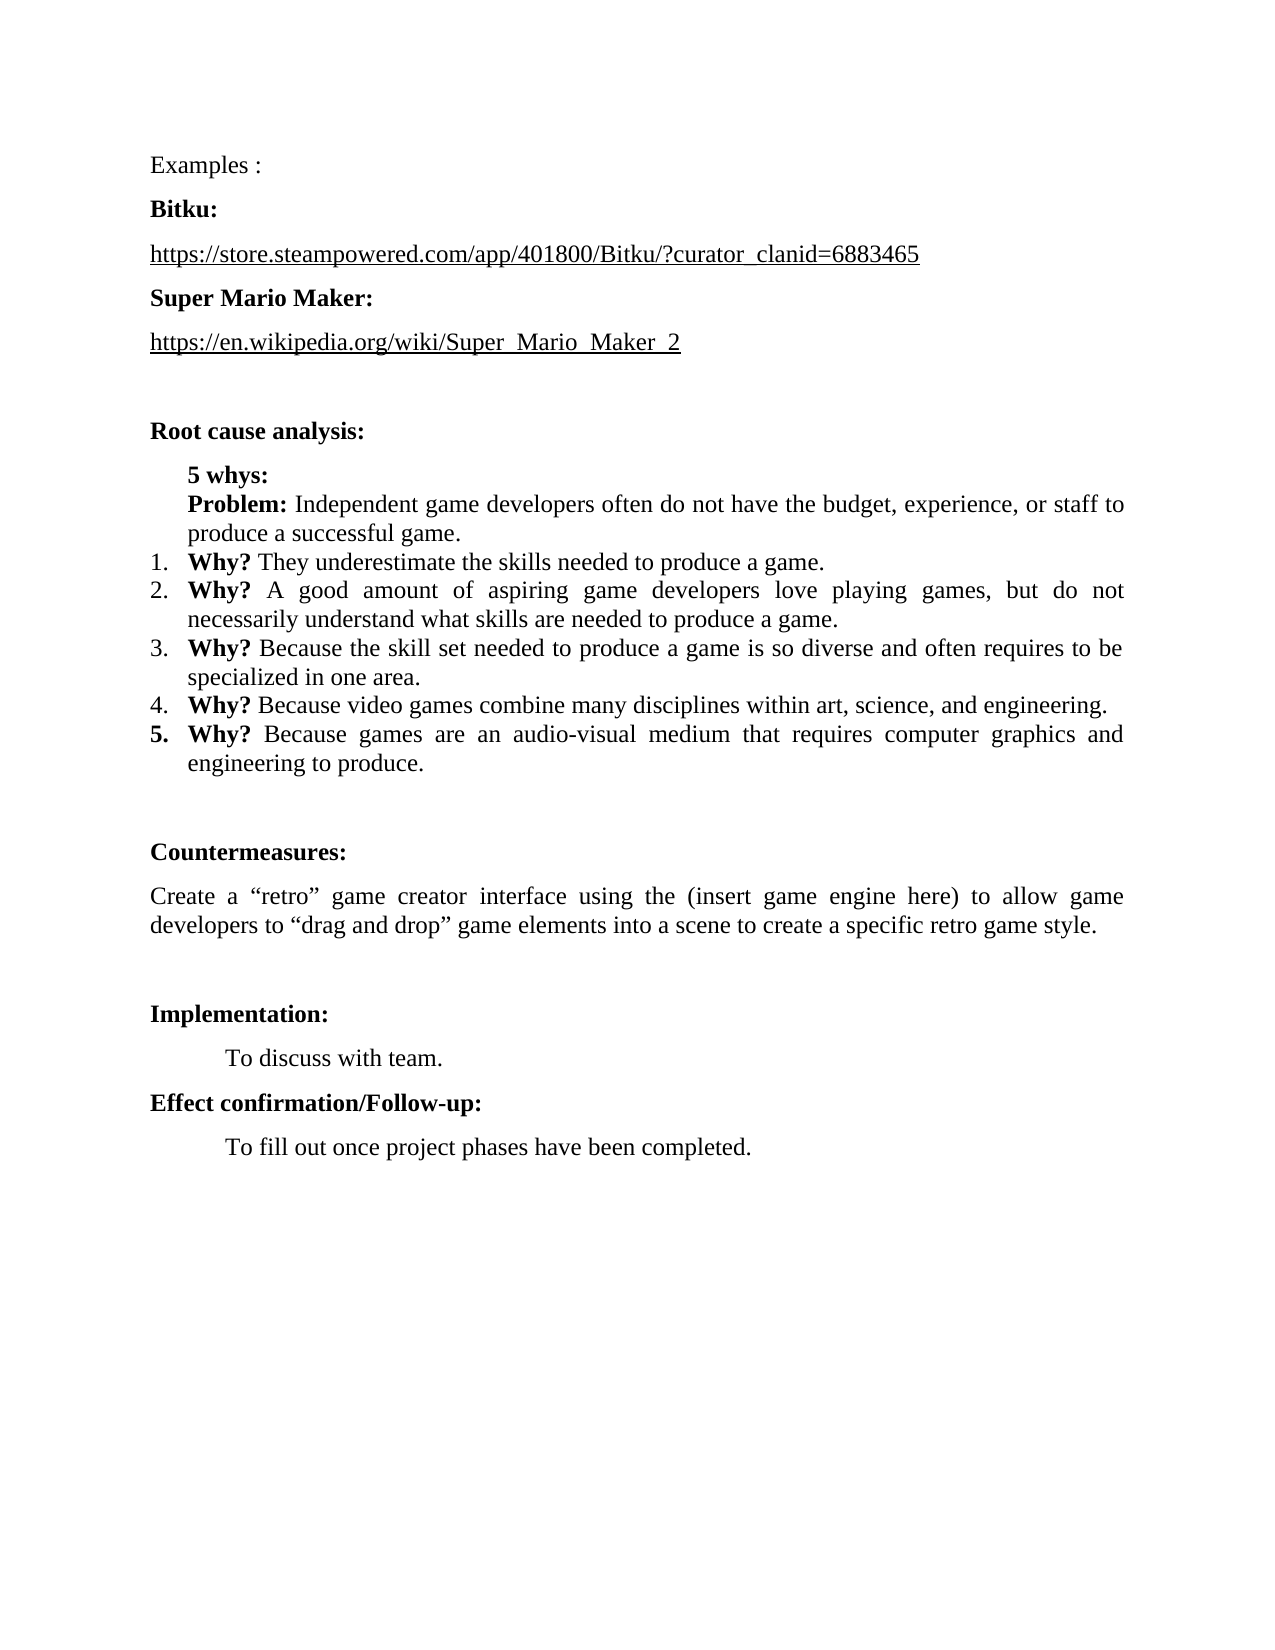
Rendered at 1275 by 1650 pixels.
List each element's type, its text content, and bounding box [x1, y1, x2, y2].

list Why? Because the skill set needed to produce a game is so diverse and often requires to be specialized in one area. [150, 633, 1125, 691]
text Effect confirmation/Follow-up: [150, 1088, 1125, 1117]
list Why? Because games are an audio-visual medium that requires computer graphics and engineering to produce. [150, 719, 1125, 777]
text Implementation: [150, 999, 1125, 1028]
list Why? They underestimate the skills needed to produce a game. [150, 547, 1125, 576]
text Root cause analysis: [150, 416, 1125, 445]
list Why? A good amount of aspiring game developers love playing games, but do not necessarily understand what skills are needed to produce a game. [150, 576, 1125, 633]
text Create a “retro” game creator interface using the (insert game engine here) to allow game developers to “drag and drop” game elements into a scene to create a specific retro game style. [150, 881, 1125, 939]
text https://store.steampowered.com/app/401800/Bitku/?curator_clanid=6883465 [150, 239, 1125, 267]
text To fill out once project phases have been completed. [150, 1132, 1125, 1161]
text Super Mario Maker: [150, 283, 1125, 312]
text https://en.wikipedia.org/wiki/Super_Mario_Maker_2 [150, 327, 1125, 356]
text Bitku: [150, 194, 1125, 223]
list 5 whys: [187, 461, 1125, 489]
text Examples : [150, 150, 1125, 179]
list Why? Because video games combine many disciplines within art, science, and engineering. [150, 691, 1125, 719]
text To discuss with team. [150, 1043, 1125, 1072]
list Problem: Independent game developers often do not have the budget, experience, or staff to produce a successful game. [187, 489, 1125, 547]
text Countermeasures: [150, 837, 1125, 866]
